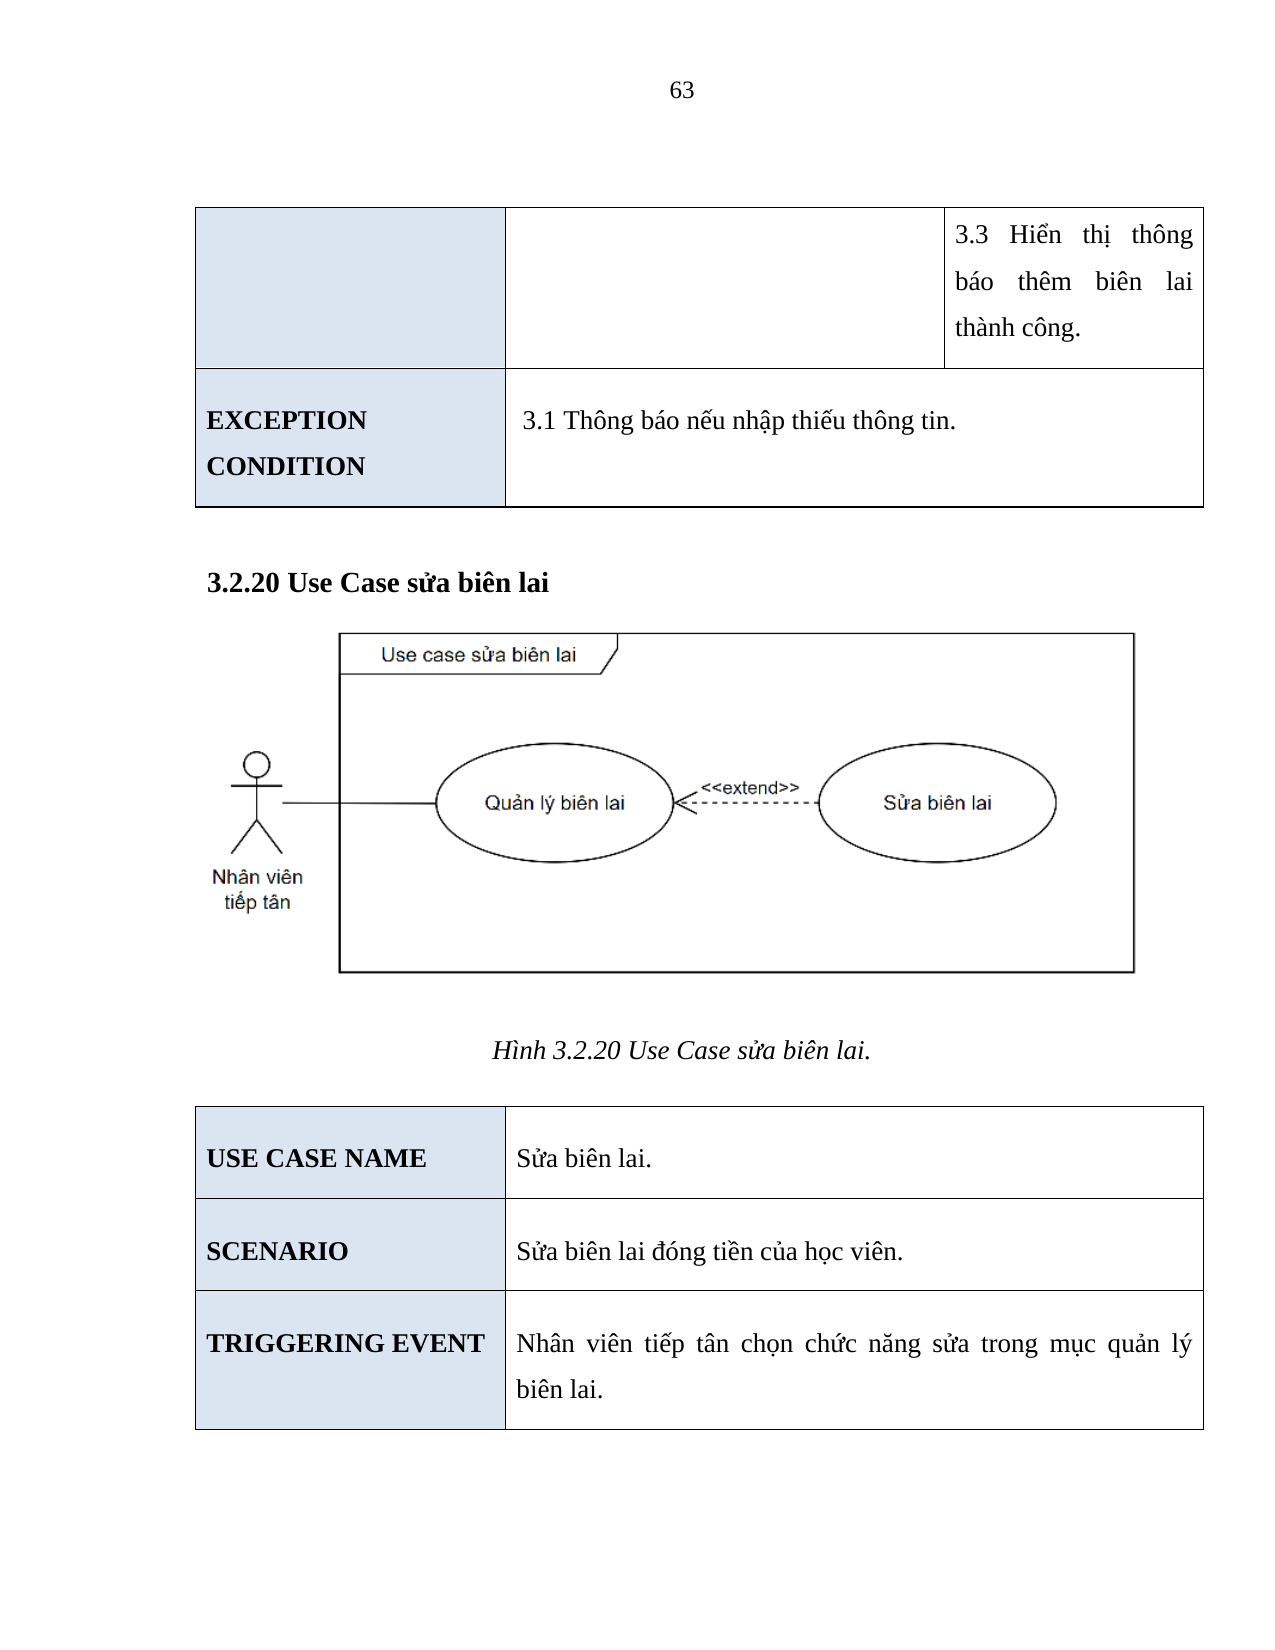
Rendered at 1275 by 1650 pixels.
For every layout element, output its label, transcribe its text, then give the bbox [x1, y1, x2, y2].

table_header USE CASE NAME [196, 1107, 505, 1198]
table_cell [945, 208, 1203, 367]
table_cell Sửa biên lai đóng tiền của học viên. [506, 1199, 1203, 1290]
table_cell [506, 208, 944, 367]
table_header Sửa biên lai. [506, 1107, 1203, 1198]
table_cell SCENARIO [196, 1199, 505, 1290]
table_cell EXCEPTION CONDITION [196, 369, 505, 506]
table_cell Nhân viên tiếp tân chọn chức năng sửa trong mục quản lý biên lai. [506, 1291, 1203, 1429]
table_cell TRIGGERING EVENT [196, 1291, 505, 1429]
picture [206, 615, 1157, 995]
subtitle 3.2.20 Use Case sửa biên lai [207, 565, 1157, 598]
text Hình 3.2.20 Use Case sửa biên lai. [207, 1034, 1157, 1065]
table_cell 3.1 Thông báo nếu nhập thiếu thông tin. [506, 369, 1203, 506]
